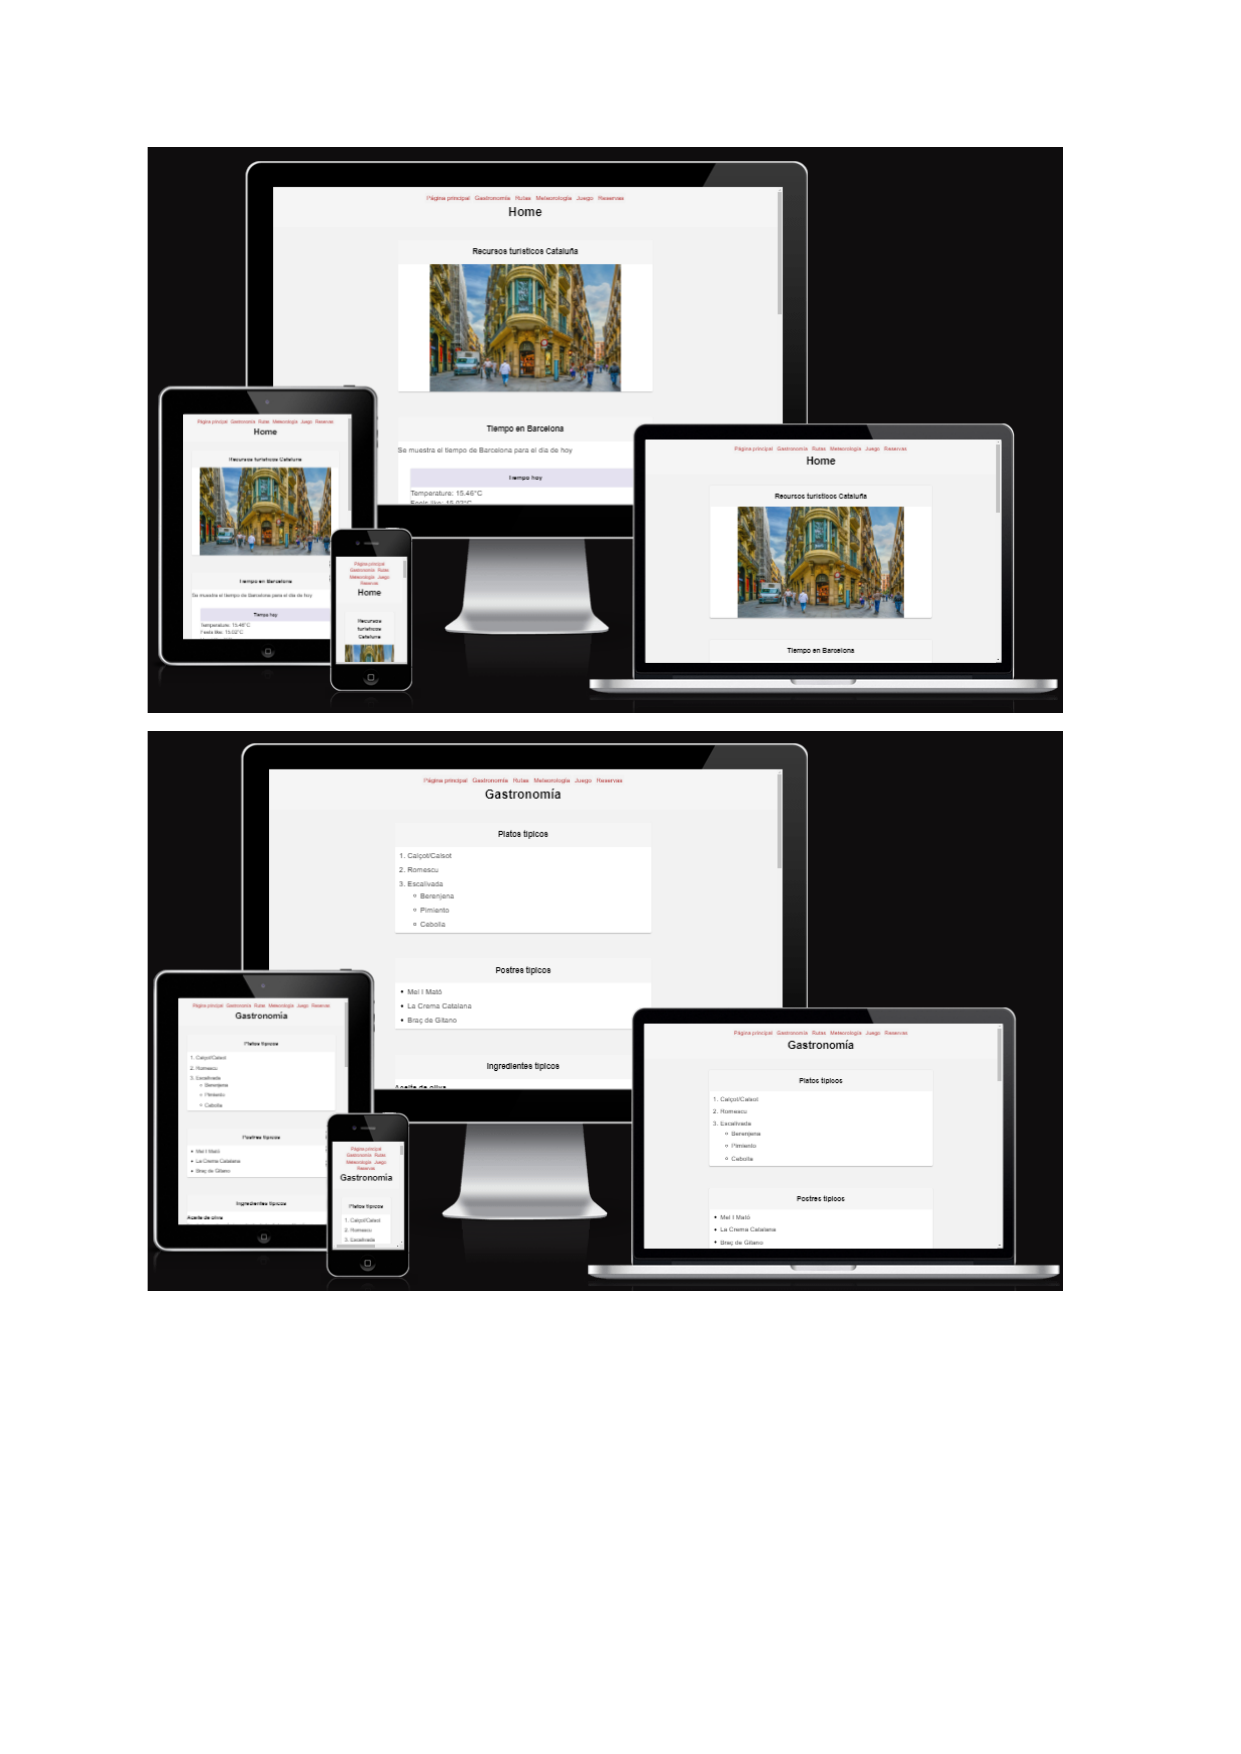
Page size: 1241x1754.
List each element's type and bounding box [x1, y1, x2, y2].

picture [147, 147, 1063, 713]
picture [147, 731, 1063, 1291]
